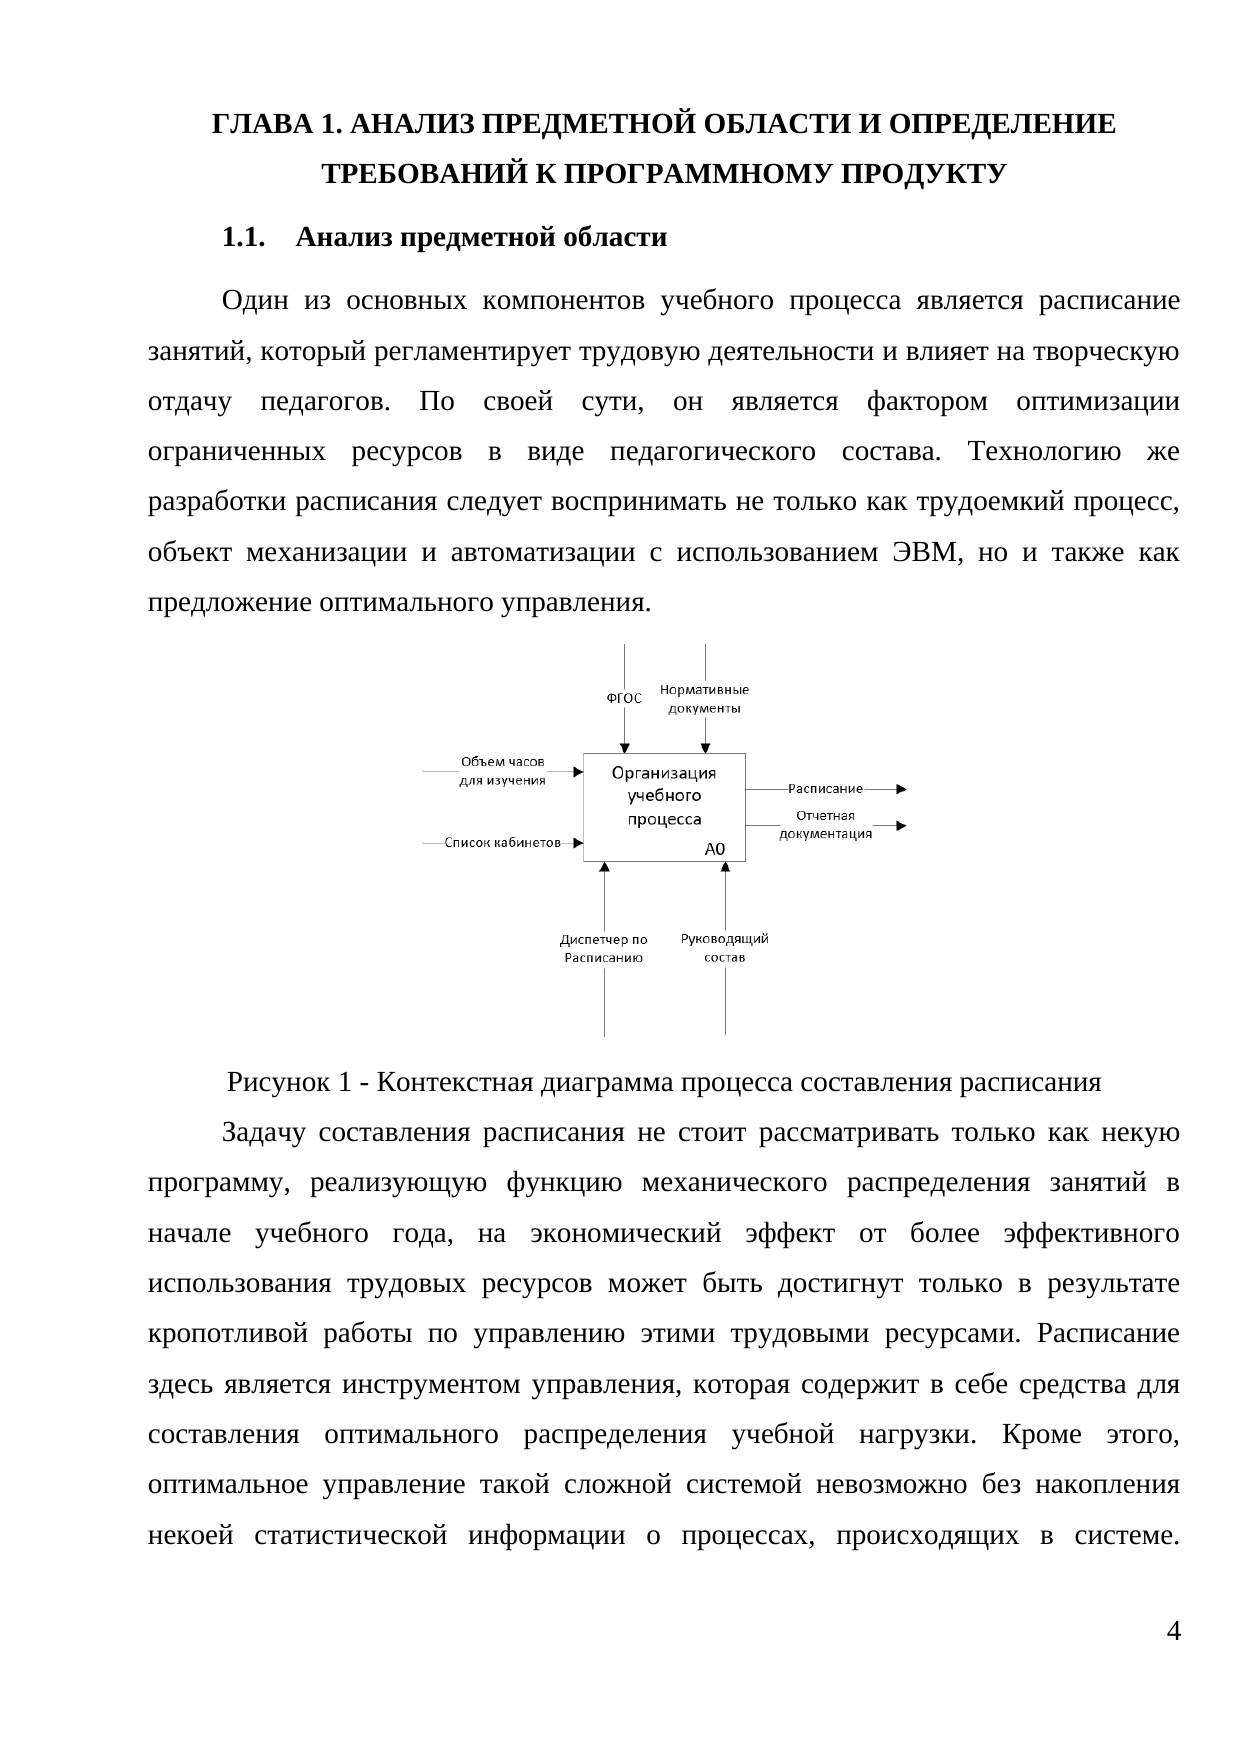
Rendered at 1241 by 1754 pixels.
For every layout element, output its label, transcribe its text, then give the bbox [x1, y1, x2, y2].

text Один из основных компонентов учебного процесса является расписание занятий, который регламентирует трудовую деятельности и влияет на творческую отдачу педагогов. По своей сути, он является фактором оптимизации ограниченных ресурсов в виде педагогического состава. Технологию же разработки расписания следует воспринимать не только как трудоемкий процесс, объект механизации и автоматизации с использованием ЭВМ, но и также как предложение оптимального управления. [148, 282, 1181, 618]
subtitle ГЛАВА 1. АНАЛИЗ ПРЕДМЕТНОЙ ОБЛАСТИ И ОПРЕДЕЛЕНИЕ ТРЕБОВАНИЙ К ПРОГРАММНОМУ ПРОДУКТУ [148, 106, 1181, 190]
text Рисунок 1 - Контекстная диаграмма процесса составления расписания [148, 1064, 1181, 1097]
picture [405, 634, 924, 1048]
subtitle Анализ предметной области [148, 219, 1181, 253]
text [148, 1114, 1181, 1550]
